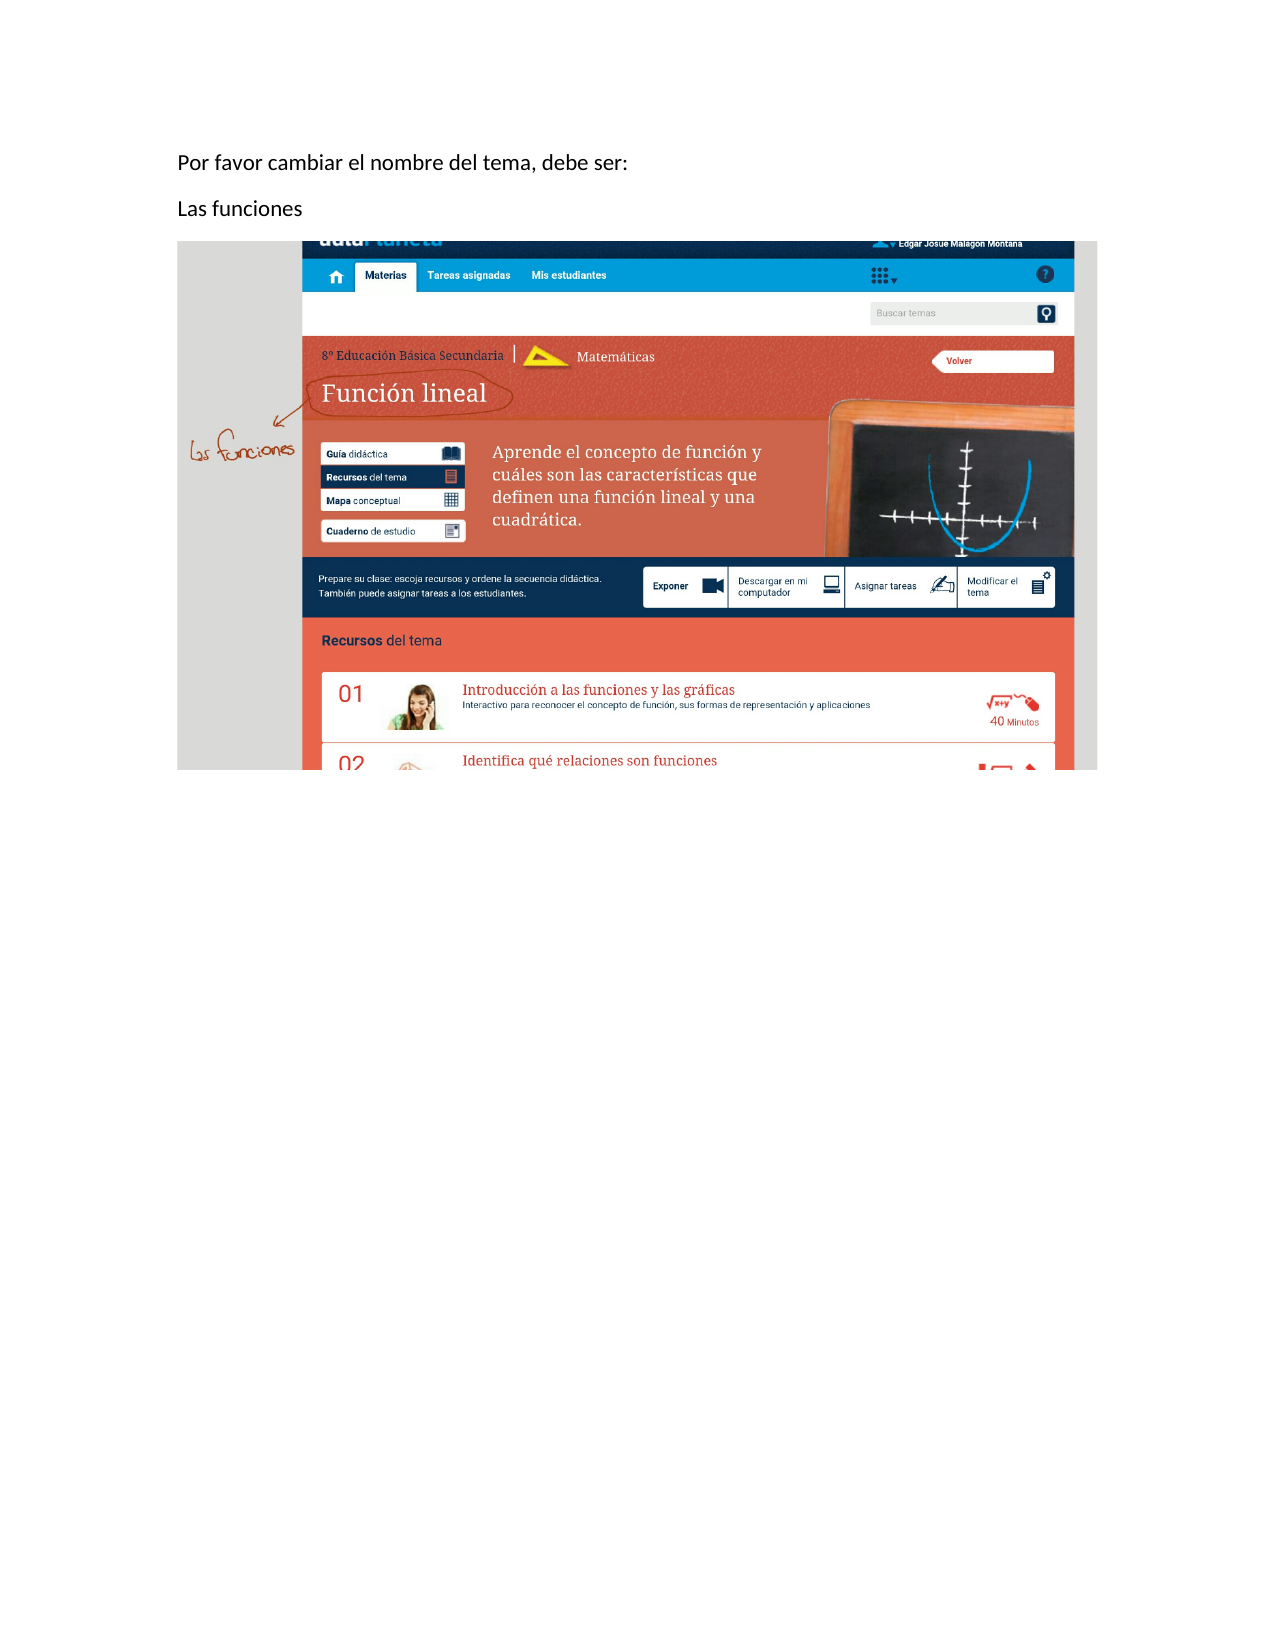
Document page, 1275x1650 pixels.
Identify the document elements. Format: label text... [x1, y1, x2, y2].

picture [177, 241, 1098, 770]
text Por favor cambiar el nombre del tema, debe ser: [177, 148, 1098, 176]
text Las funciones [177, 194, 1098, 222]
